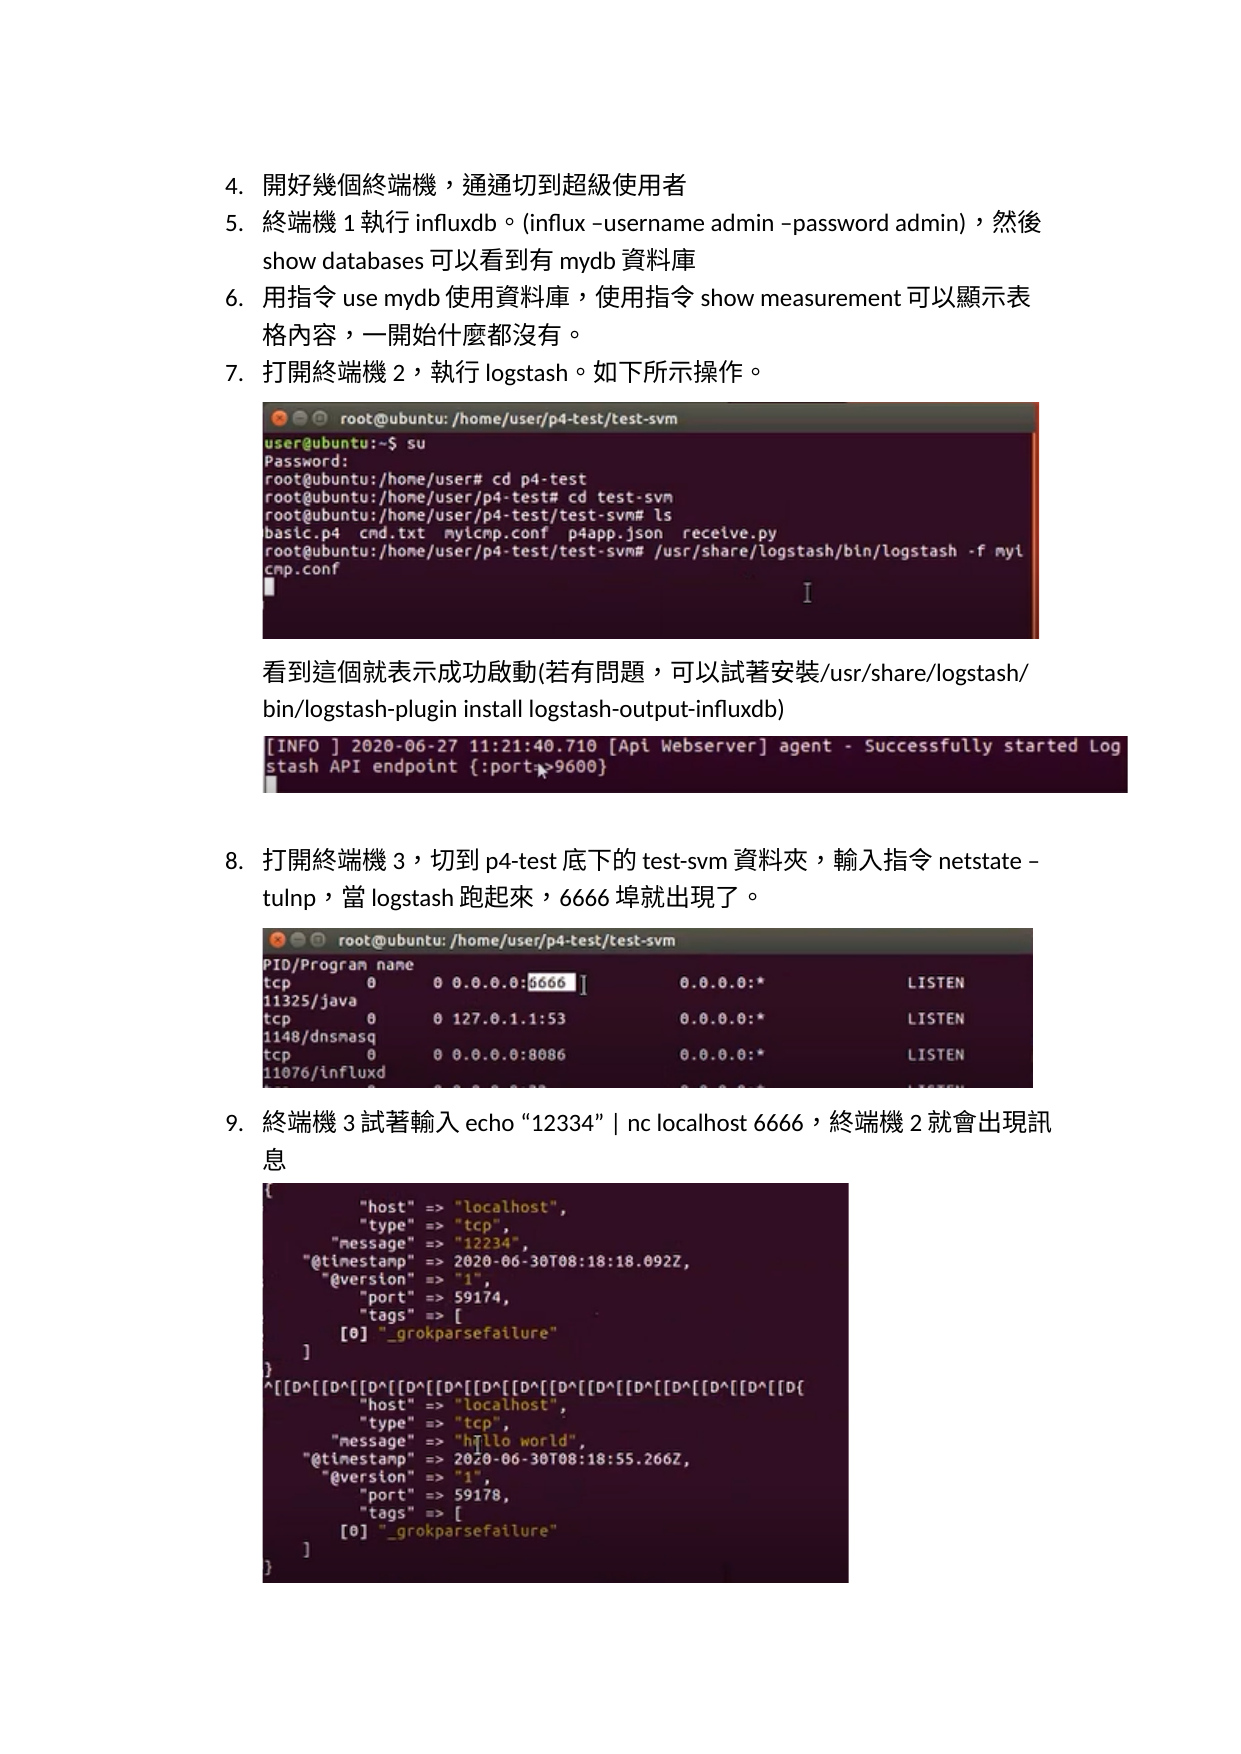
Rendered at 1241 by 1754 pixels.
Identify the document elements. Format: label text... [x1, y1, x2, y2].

list 終端機1執行influxdb。(influx –username admin –password admin)，然後show databases可以看到有mydb資料庫 [225, 202, 1053, 277]
picture [262, 928, 1033, 1088]
list 用指令use mydb使用資料庫，使用指令show measurement可以顯示表格內容，一開始什麼都沒有。 [225, 277, 1053, 352]
list 終端機3試著輸入echo “12334” | nc localhost 6666，終端機2就會出現訊息 [225, 1102, 1053, 1177]
picture [262, 736, 1128, 793]
list 打開終端機2，執行logstash。如下所示操作。 [225, 352, 1053, 389]
list 打開終端機3，切到p4-test底下的test-svm資料夾，輸入指令netstate –tulnp，當logstash跑起來，6666埠就出現了。 [225, 839, 1053, 914]
picture [262, 402, 1040, 639]
list 開好幾個終端機，通通切到超級使用者 [225, 164, 1053, 202]
picture [262, 1183, 849, 1583]
list 看到這個就表示成功啟動(若有問題，可以試著安裝/usr/share/logstash/bin/logstash-plugin install logstash-output-influxdb) [262, 652, 1053, 727]
